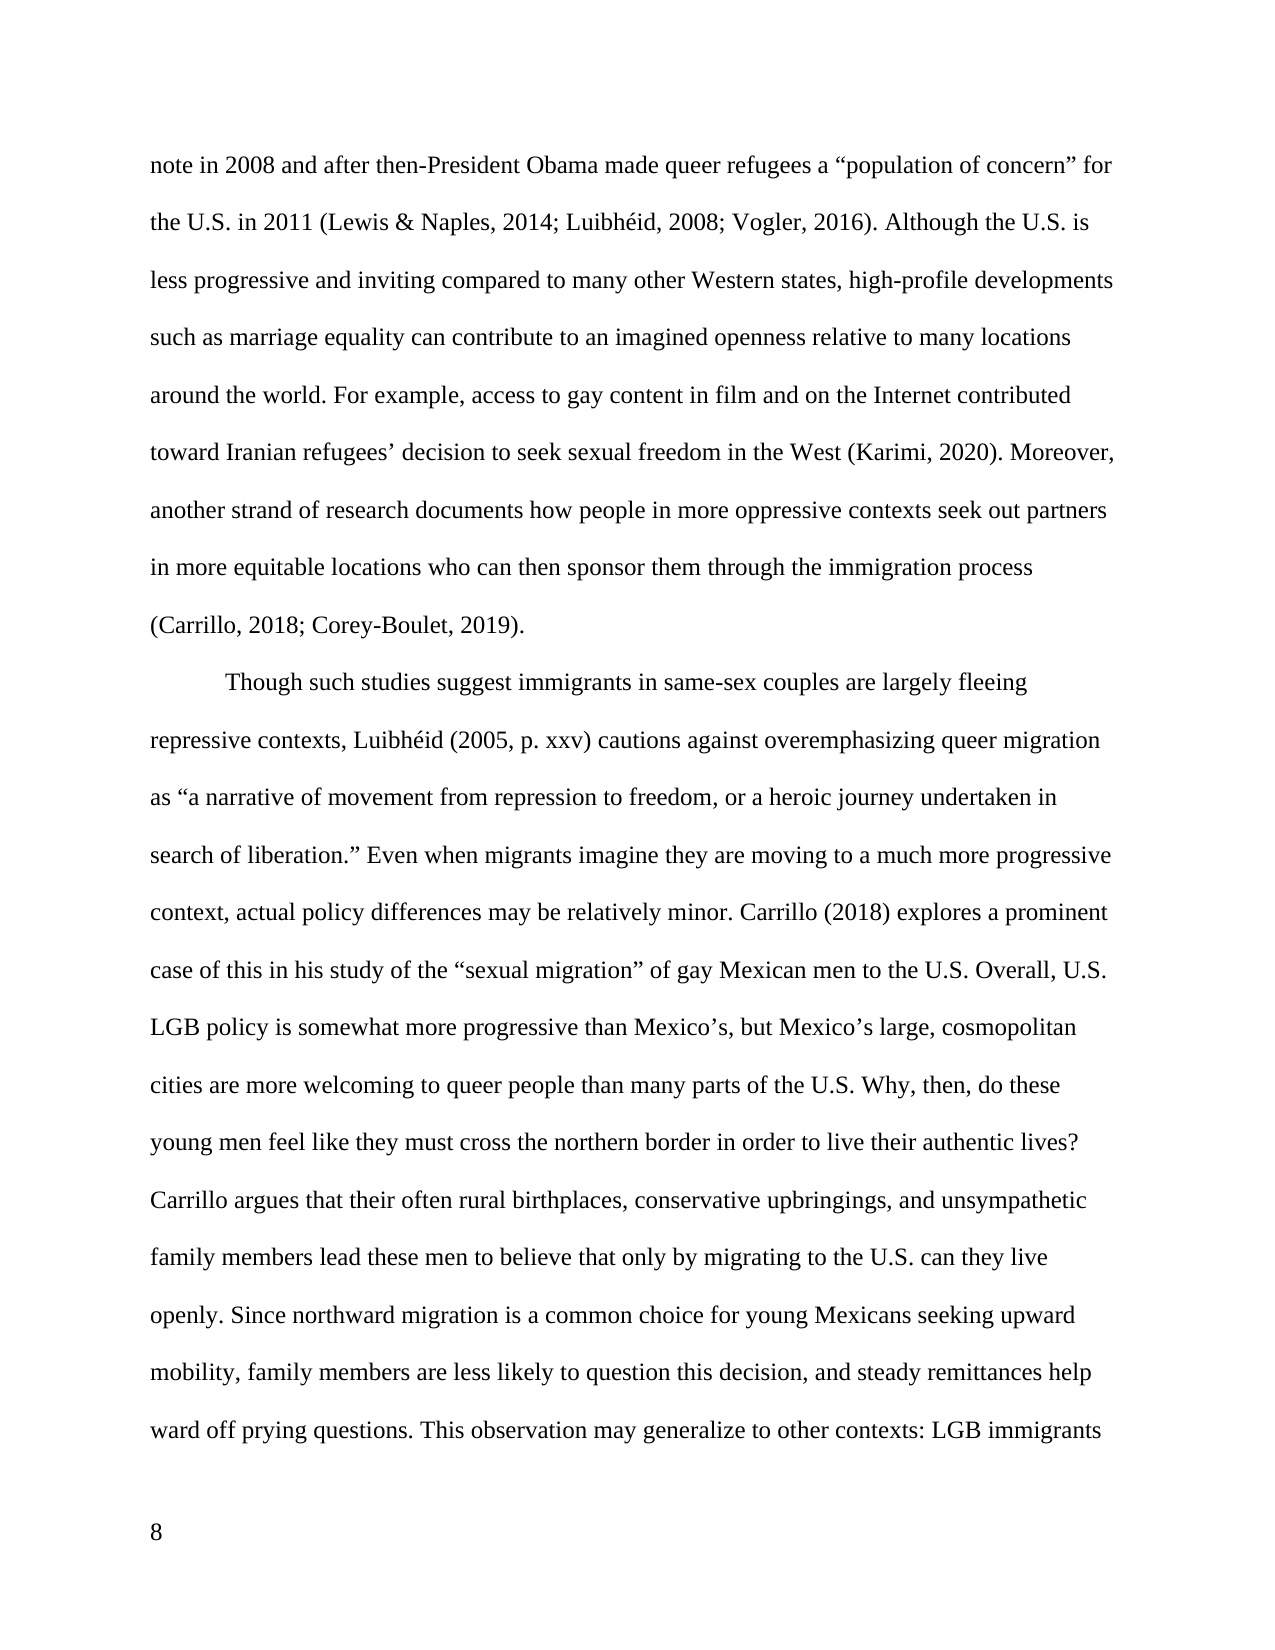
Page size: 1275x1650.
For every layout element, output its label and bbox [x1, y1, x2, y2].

text [150, 150, 1125, 639]
text [150, 667, 1125, 1444]
